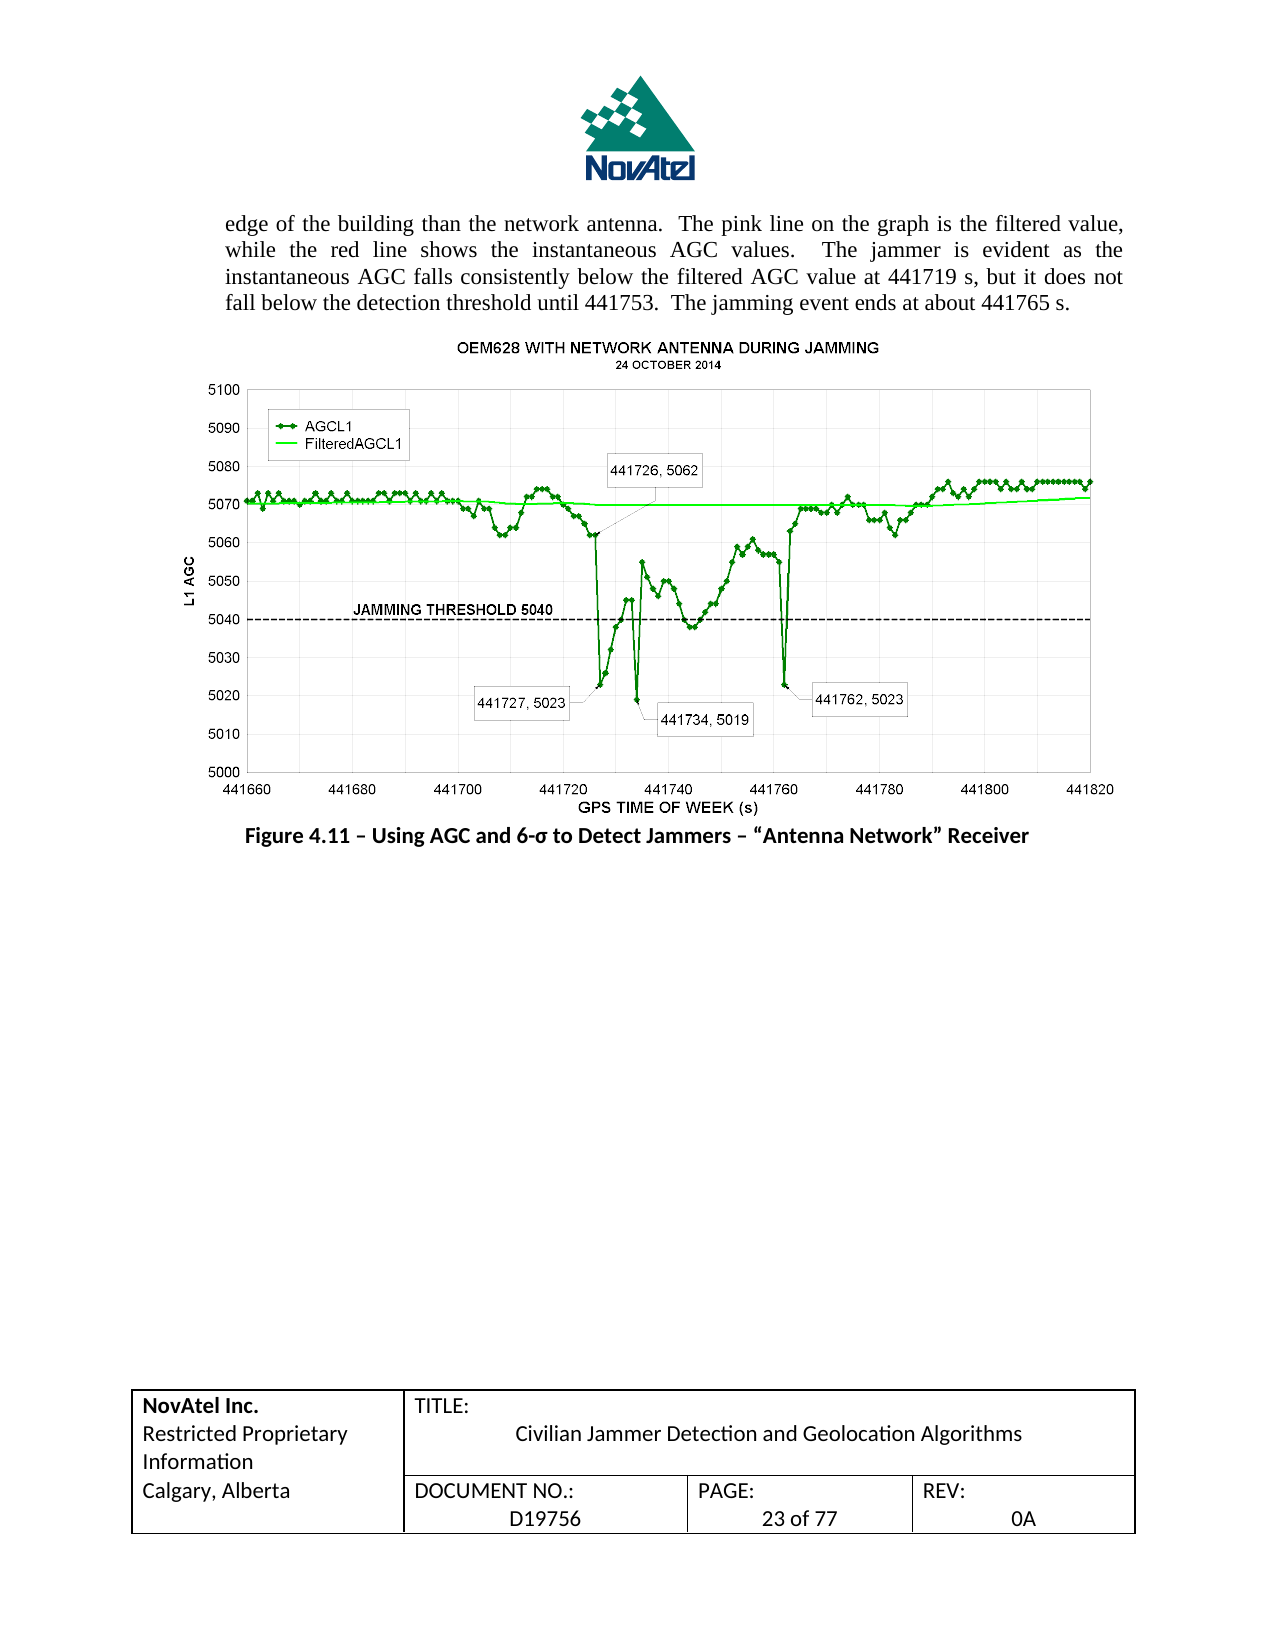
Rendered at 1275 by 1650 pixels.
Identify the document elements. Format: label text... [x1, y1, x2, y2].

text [225, 210, 1125, 315]
picture [178, 338, 1125, 822]
text Figure 4.11 – Using AGC and 6-σ to Detect Jammers – “Antenna Network” Receiver [150, 821, 1125, 849]
